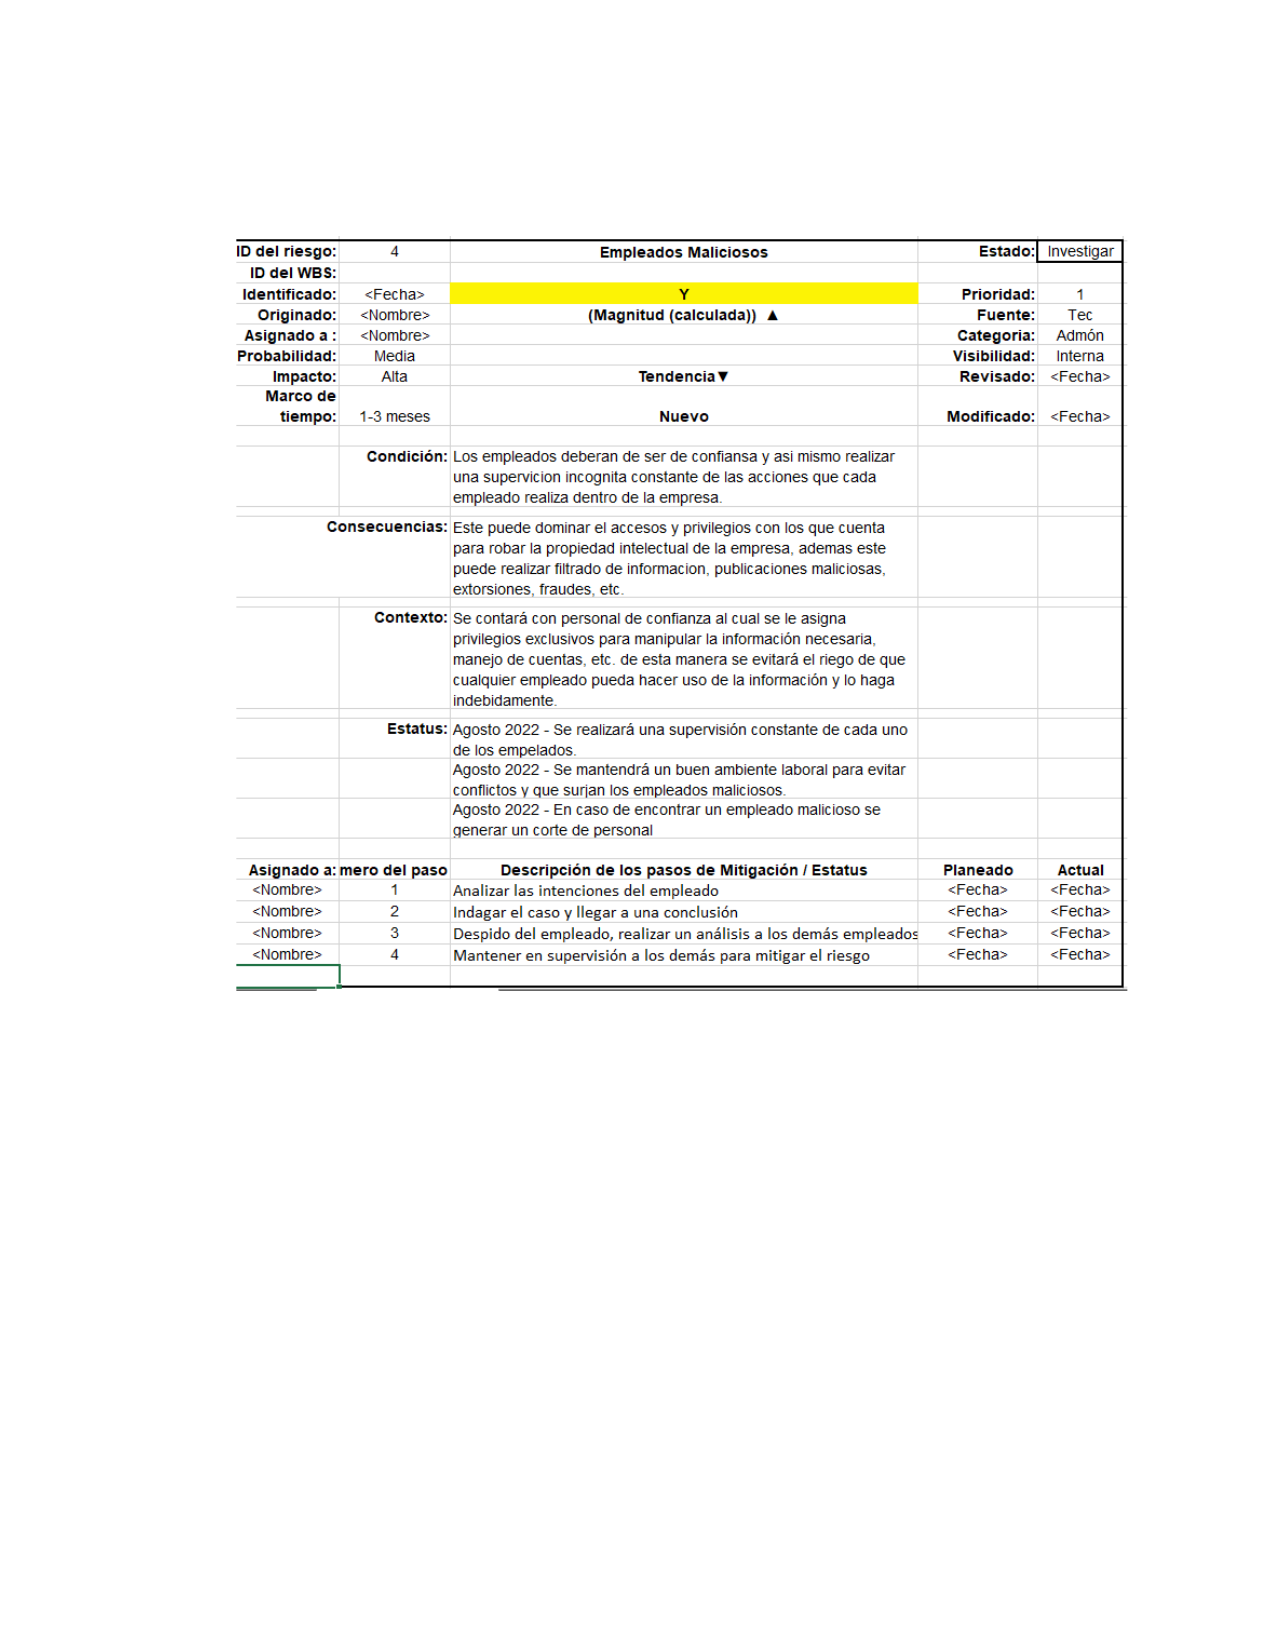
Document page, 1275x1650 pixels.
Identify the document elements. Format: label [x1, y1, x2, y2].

picture [236, 236, 1128, 991]
